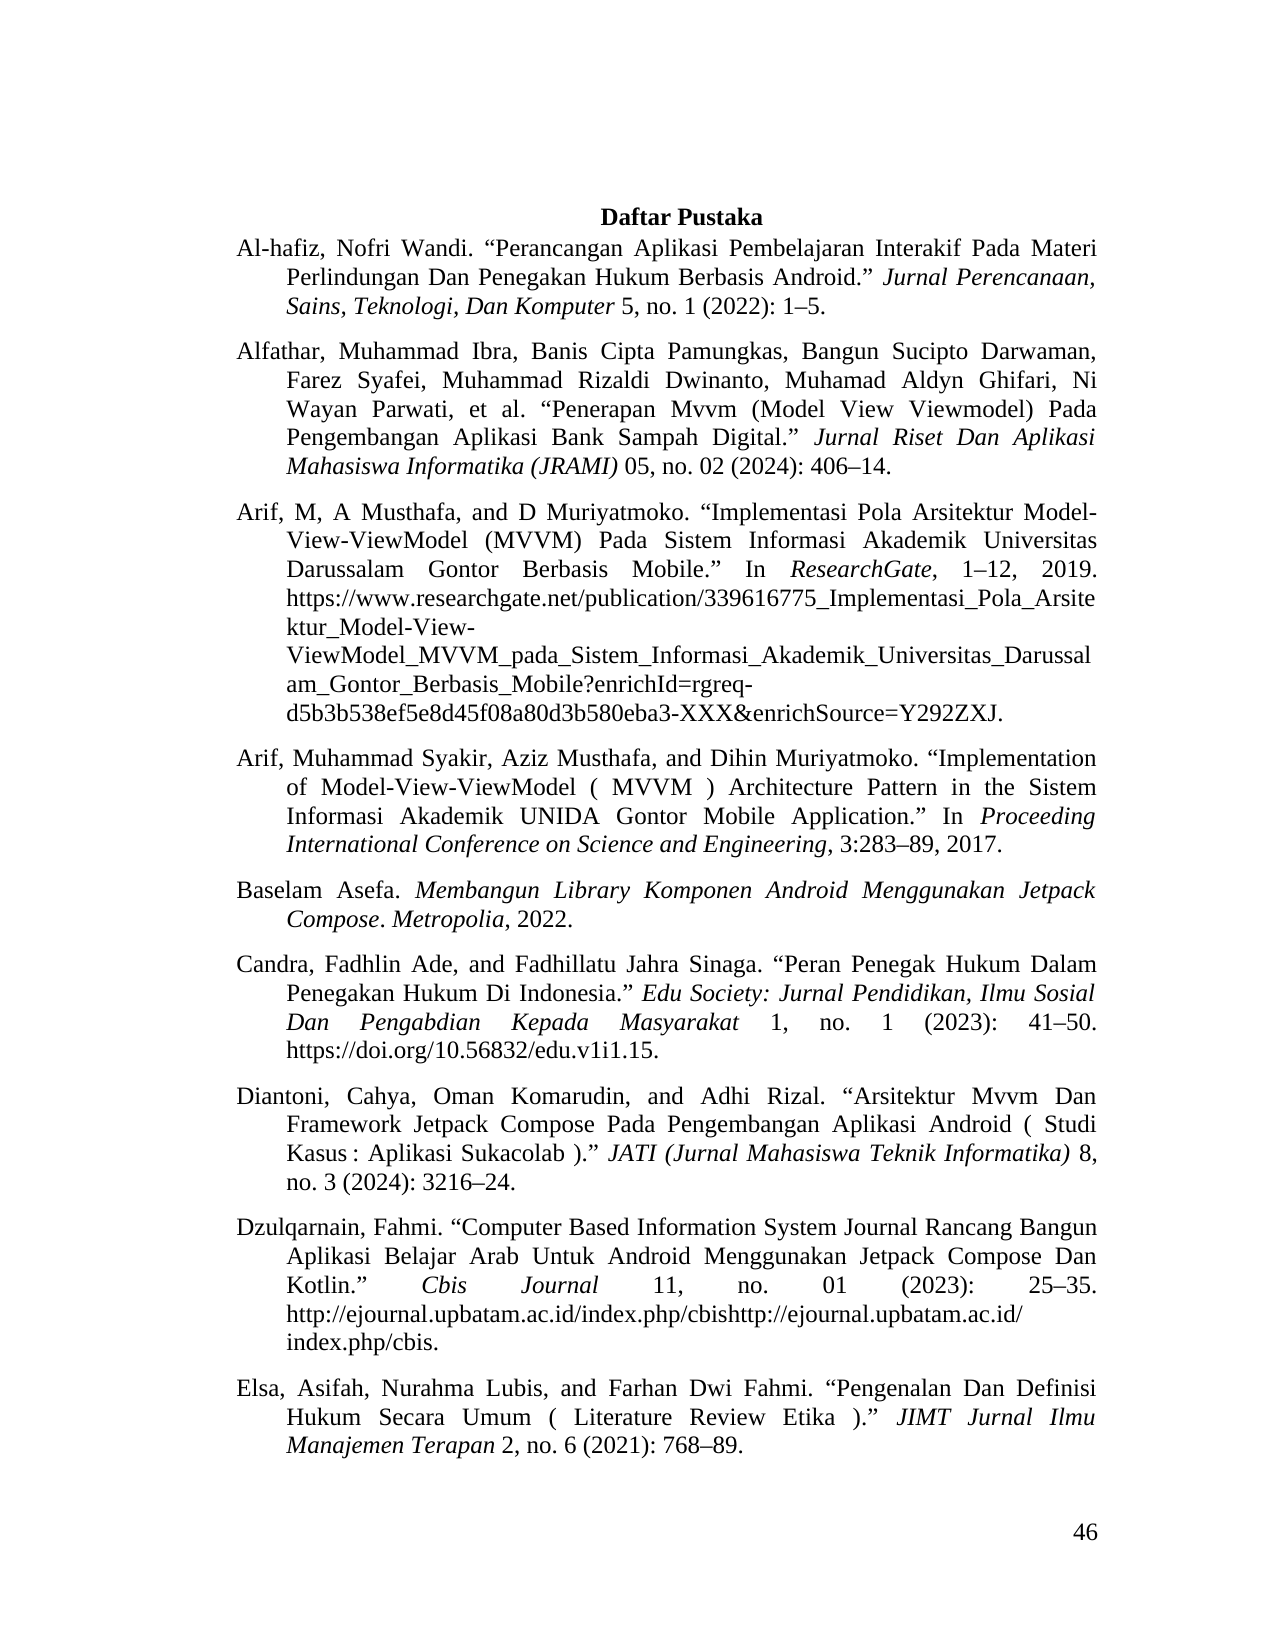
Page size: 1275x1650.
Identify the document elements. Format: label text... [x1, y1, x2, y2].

text Arif, M, A Musthafa, and D Muriyatmoko. “Implementasi Pola Arsitektur Model-View-ViewModel (MVVM) Pada Sistem Informasi Akademik Universitas Darussalam Gontor Berbasis Mobile.” In ResearchGate, 1–12, 2019. https://www.researchgate.net/publication/339616775_Implementasi_Pola_Arsitektur_Model-View-ViewModel_MVVM_pada_Sistem_Informasi_Akademik_Universitas_Darussalam_Gontor_Berbasis_Mobile?enrichId=rgreq-d5b3b538ef5e8d45f08a80d3b580eba3-XXX&enrichSource=Y292ZXJ. [236, 497, 1098, 727]
text Al-hafiz, Nofri Wandi. “Perancangan Aplikasi Pembelajaran Interakif Pada Materi Perlindungan Dan Penegakan Hukum Berbasis Android.” Jurnal Perencanaan, Sains, Teknologi, Dan Komputer 5, no. 1 (2022): 1–5. [236, 233, 1098, 319]
text Baselam Asefa. Membangun Library Komponen Android Menggunakan Jetpack Compose. Metropolia, 2022. [236, 875, 1098, 932]
text Arif, Muhammad Syakir, Aziz Musthafa, and Dihin Muriyatmoko. “Implementation of Model-View-ViewModel ( MVVM ) Architecture Pattern in the Sistem Informasi Akademik UNIDA Gontor Mobile Application.” In Proceeding International Conference on Science and Engineering, 3:283–89, 2017. [236, 743, 1098, 858]
text Dzulqarnain, Fahmi. “Computer Based Information System Journal Rancang Bangun Aplikasi Belajar Arab Untuk Android Menggunakan Jetpack Compose Dan Kotlin.” Cbis Journal 11, no. 01 (2023): 25–35. http://ejournal.upbatam.ac.id/index.php/cbishttp://ejournal.upbatam.ac.id/index.php/cbis. [236, 1212, 1098, 1356]
text Alfathar, Muhammad Ibra, Banis Cipta Pamungkas, Bangun Sucipto Darwaman, Farez Syafei, Muhammad Rizaldi Dwinanto, Muhamad Aldyn Ghifari, Ni Wayan Parwati, et al. “Penerapan Mvvm (Model View Viewmodel) Pada Pengembangan Aplikasi Bank Sampah Digital.” Jurnal Riset Dan Aplikasi Mahasiswa Informatika (JRAMI) 05, no. 02 (2024): 406–14. [236, 336, 1098, 480]
text Daftar Pustaka [266, 202, 1098, 231]
text Diantoni, Cahya, Oman Komarudin, and Adhi Rizal. “Arsitektur Mvvm Dan Framework Jetpack Compose Pada Pengembangan Aplikasi Android ( Studi Kasus : Aplikasi Sukacolab ).” JATI (Jurnal Mahasiswa Teknik Informatika) 8, no. 3 (2024): 3216–24. [236, 1081, 1098, 1196]
text Elsa, Asifah, Nurahma Lubis, and Farhan Dwi Fahmi. “Pengenalan Dan Definisi Hukum Secara Umum ( Literature Review Etika ).” JIMT Jurnal Ilmu Manajemen Terapan 2, no. 6 (2021): 768–89. [236, 1373, 1098, 1459]
text Candra, Fadhlin Ade, and Fadhillatu Jahra Sinaga. “Peran Penegak Hukum Dalam Penegakan Hukum Di Indonesia.” Edu Society: Jurnal Pendidikan, Ilmu Sosial Dan Pengabdian Kepada Masyarakat 1, no. 1 (2023): 41–50. https://doi.org/10.56832/edu.v1i1.15. [236, 949, 1098, 1064]
